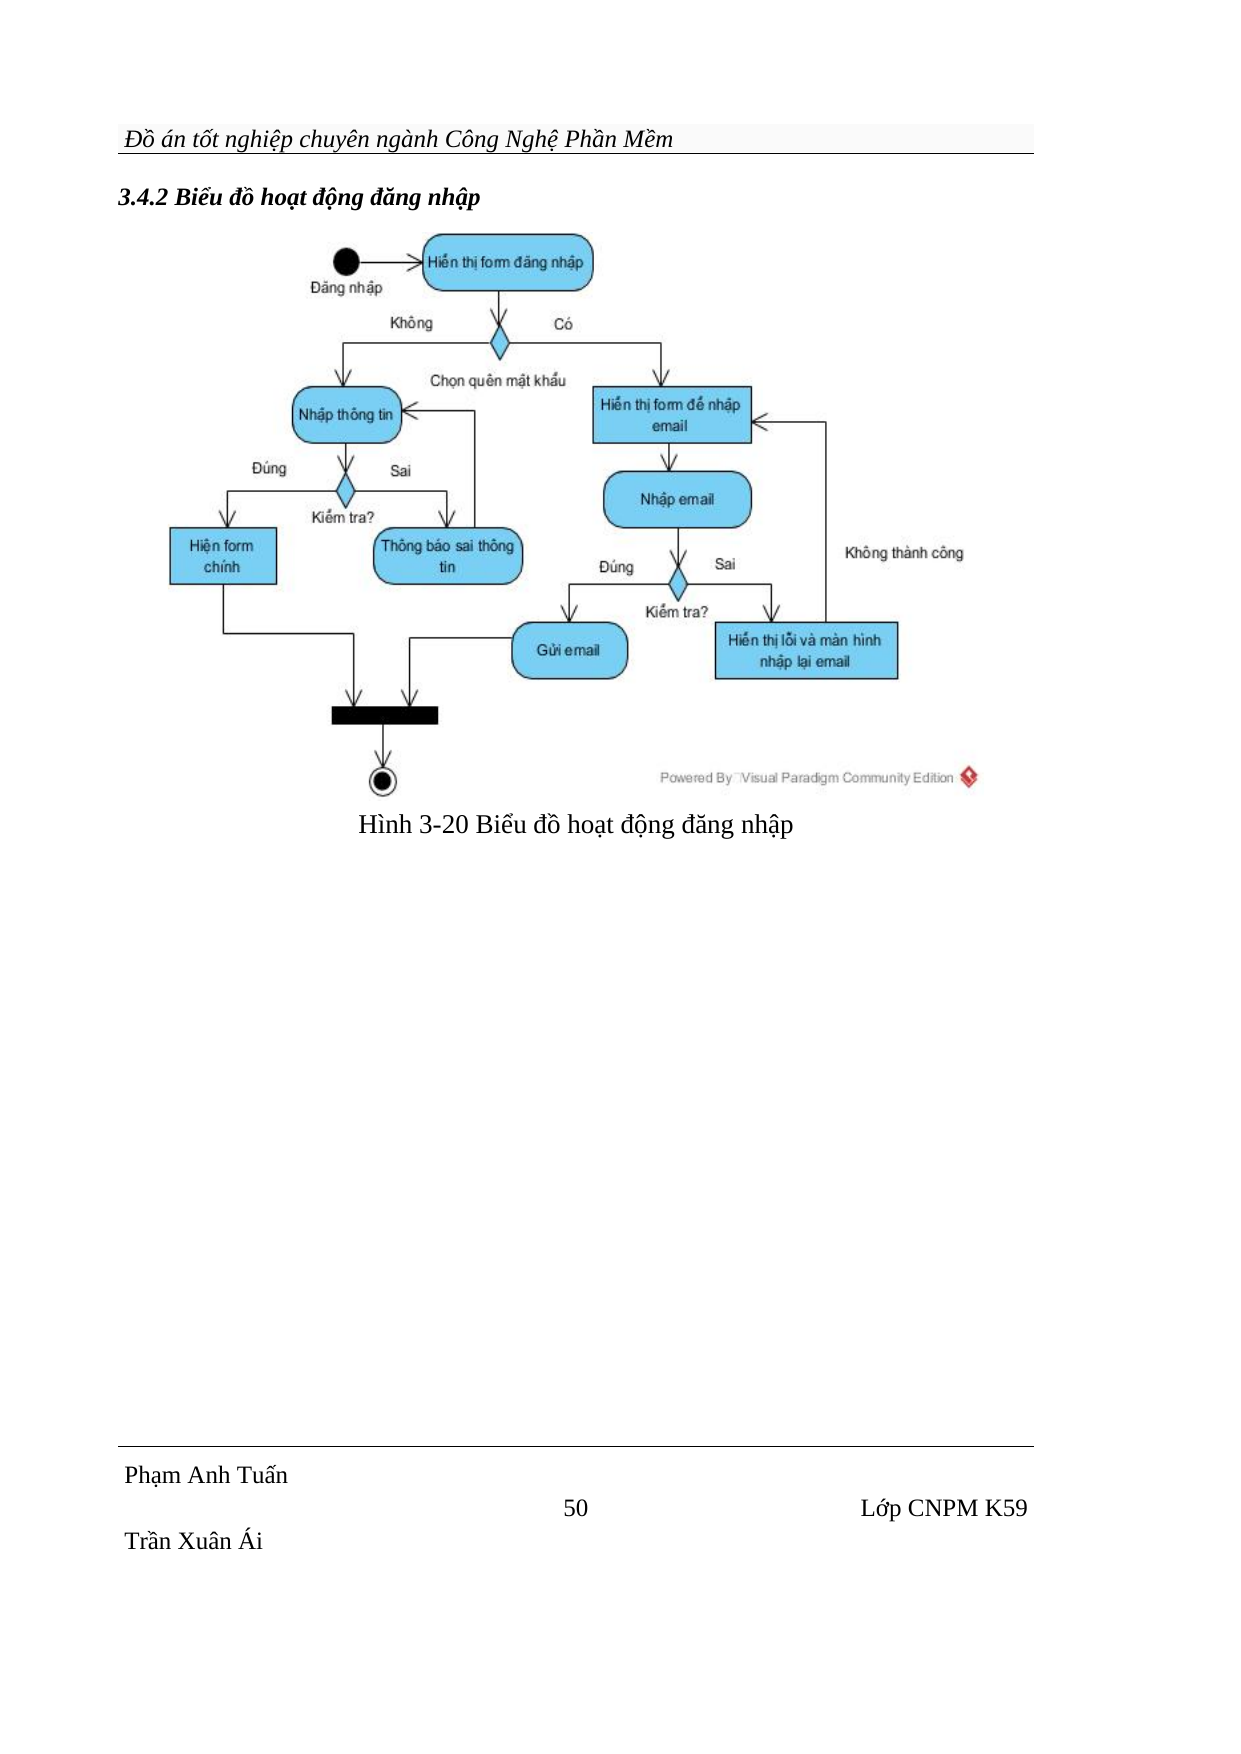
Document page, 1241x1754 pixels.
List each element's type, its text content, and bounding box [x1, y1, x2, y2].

subtitle Biểu đồ hoạt động đăng nhập [118, 182, 1033, 211]
picture [167, 232, 985, 801]
text Hình - Biểu đồ hoạt động đăng nhập [118, 809, 1033, 840]
